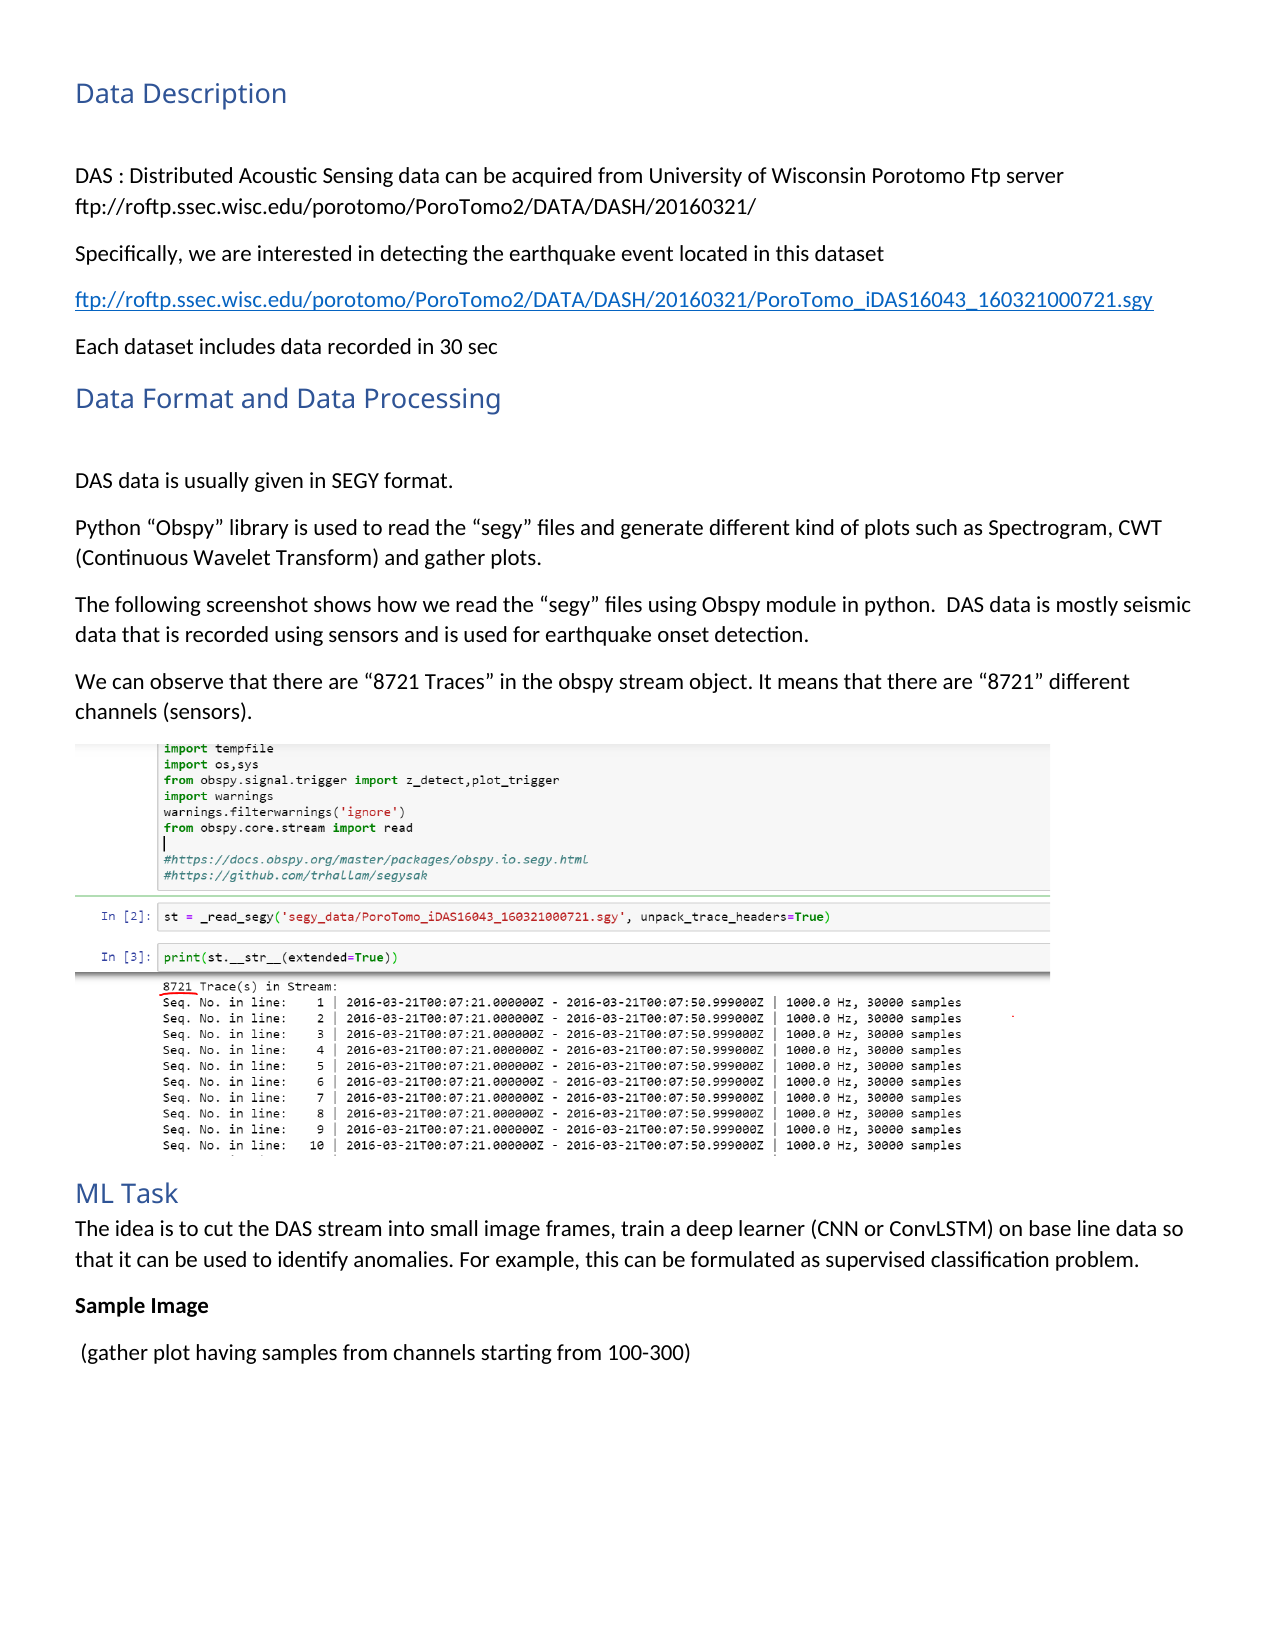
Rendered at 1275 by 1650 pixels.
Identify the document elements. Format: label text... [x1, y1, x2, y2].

text DAS : Distributed Acoustic Sensing data can be acquired from University of Wisconsin Porotomo Ftp server ftp://roftp.ssec.wisc.edu/porotomo/PoroTomo2/DATA/DASH/20160321/ [75, 162, 1200, 220]
picture [75, 744, 1050, 1156]
text Python “Obspy” library is used to read the “segy” files and generate different kind of plots such as Spectrogram, CWT (Continuous Wavelet Transform) and gather plots. [75, 513, 1200, 571]
text The following screenshot shows how we read the “segy” files using Obspy module in python. DAS data is mostly seismic data that is recorded using sensors and is used for earthquake onset detection. [75, 590, 1200, 648]
text Sample Image [75, 1292, 1200, 1319]
text Each dataset includes data recorded in 30 sec [75, 332, 1200, 361]
text We can observe that there are “8721 Traces” in the obspy stream object. It means that there are “8721” different channels (sensors). [75, 667, 1200, 725]
text Specifically, we are interested in detecting the earthquake event located in this dataset [75, 239, 1200, 267]
text (gather plot having samples from channels starting from 100-300) [75, 1338, 1200, 1366]
subtitle Data Format and Data Processing [75, 379, 1200, 416]
text DAS data is usually given in SEGY format. [75, 466, 1200, 494]
subtitle Data Description [75, 75, 1200, 112]
text The idea is to cut the DAS stream into small image frames, train a deep learner (CNN or ConvLSTM) on base line data so that it can be used to identify anomalies. For example, this can be formulated as supervised classification problem. [75, 1214, 1200, 1273]
subtitle ML Task [75, 1175, 1200, 1212]
text ftp://roftp.ssec.wisc.edu/porotomo/PoroTomo2/DATA/DASH/20160321/PoroTomo_iDAS16043_160321000721.sgy [75, 286, 1200, 314]
